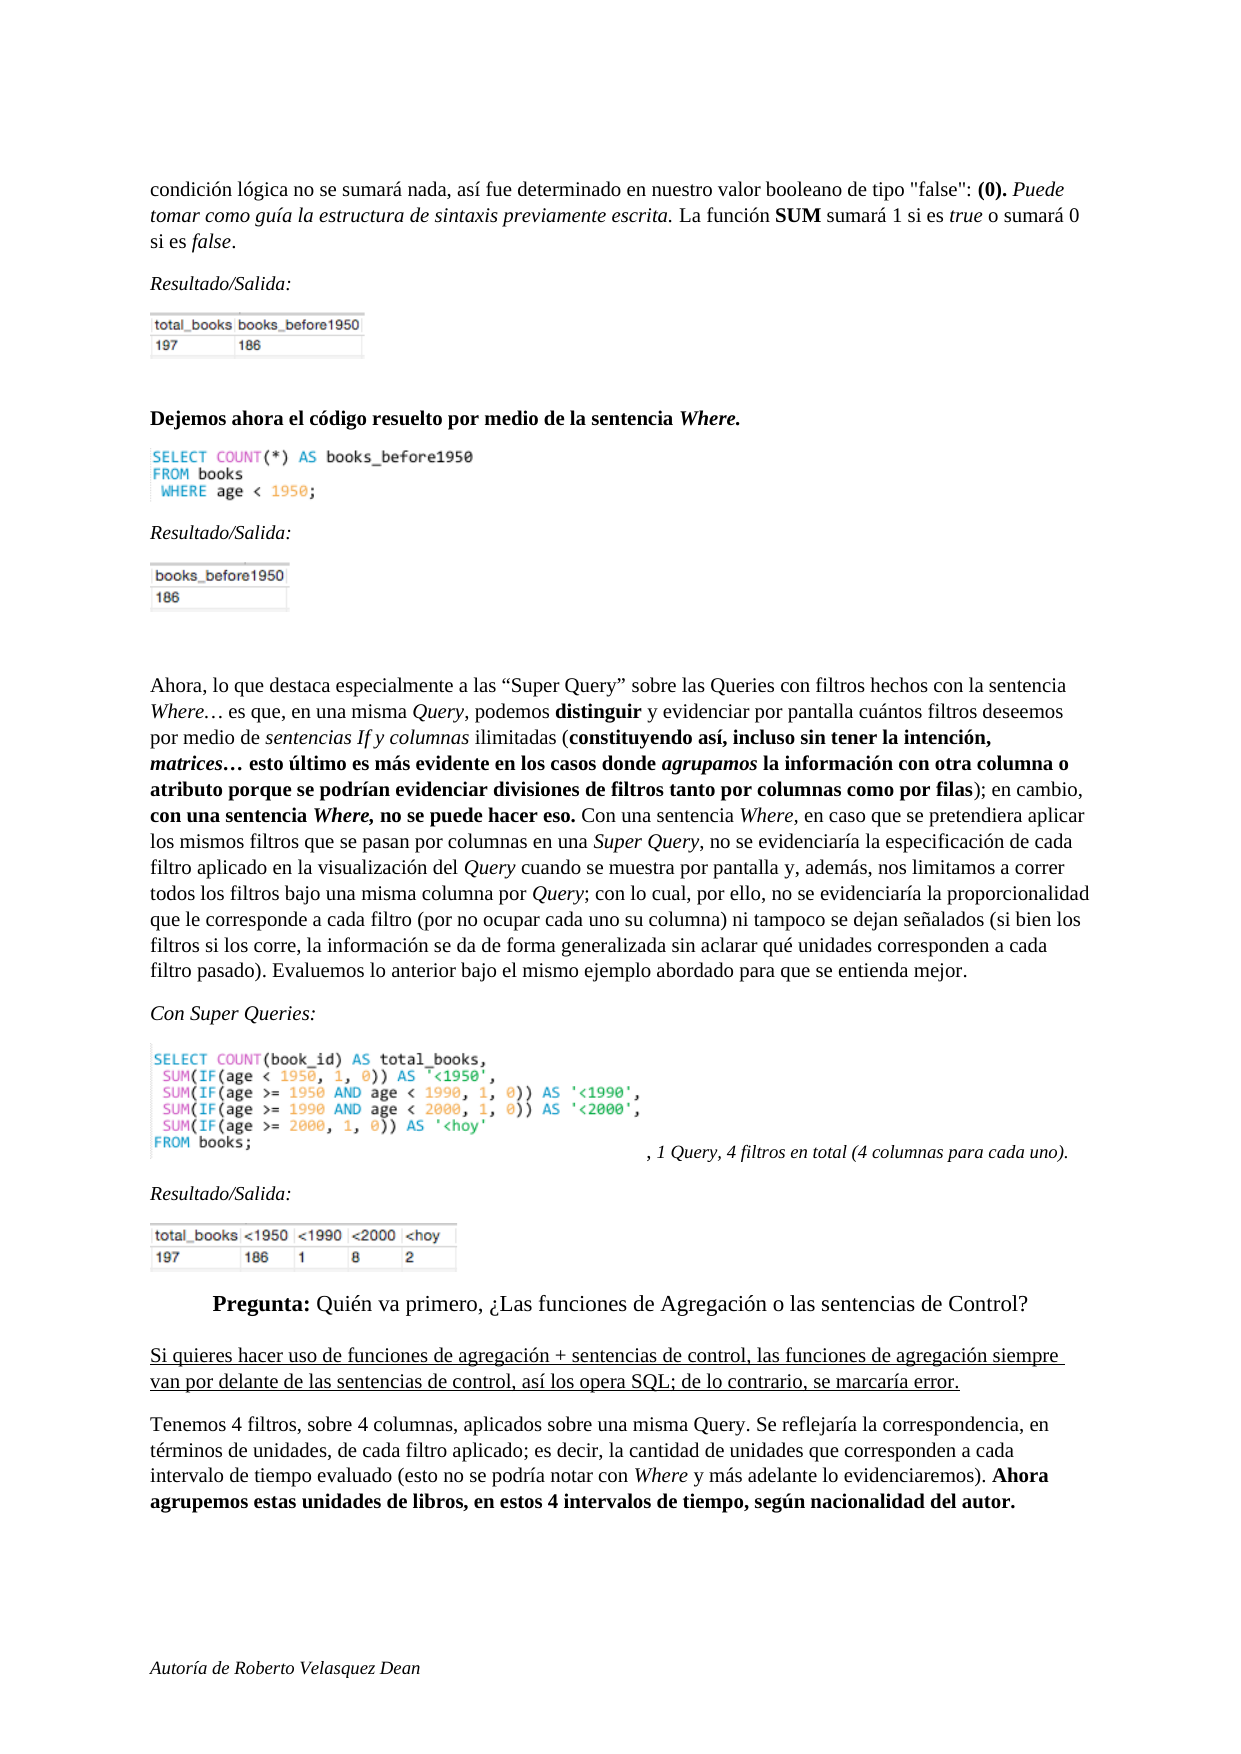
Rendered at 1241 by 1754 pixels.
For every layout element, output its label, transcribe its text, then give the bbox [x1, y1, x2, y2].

text Resultado/Salida: [150, 1182, 1090, 1205]
subtitle Pregunta: Quién va primero, ¿Las funciones de Agregación o las sentencias de Control? [212, 1290, 1090, 1317]
picture [150, 1223, 458, 1272]
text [150, 177, 1090, 253]
text Tenemos 4 filtros, sobre 4 columnas, aplicados sobre una misma Query. Se reflejaría la correspondencia, en términos de unidades, de cada filtro aplicado; es decir, la cantidad de unidades que corresponden a cada intervalo de tiempo evaluado (esto no se podría notar con Where y más adelante lo evidenciaremos). Ahora agrupemos estas unidades de libros, en estos 4 intervalos de tiempo, según nacionalidad del autor. [150, 1412, 1090, 1513]
text Resultado/Salida: [150, 272, 1090, 294]
picture [150, 562, 290, 612]
text Ahora, lo que destaca especialmente a las “Super Query” sobre las Queries con filtros hechos con la sentencia Where… es que, en una misma Query, podemos distinguir y evidenciar por pantalla cuántos filtros deseemos por medio de sentencias If y columnas ilimitadas (constituyendo así, incluso sin tener la intención, matrices… esto último es más evidente en los casos donde agrupamos la información con otra columna o atributo porque se podrían evidenciar divisiones de filtros tanto por columnas como por filas); en cambio, con una sentencia Where, no se puede hacer eso. Con una sentencia Where, en caso que se pretendiera aplicar los mismos filtros que se pasan por columnas en una Super Query, no se evidenciaría la especificación de cada filtro aplicado en la visualización del Query cuando se muestra por pantalla y, además, nos limitamos a correr todos los filtros bajo una misma columna por Query; con lo cual, por ello, no se evidenciaría la proporcionalidad que le corresponde a cada filtro (por no ocupar cada uno su columna) ni tampoco se dejan señalados (si bien los filtros si los corre, la información se da de forma generalizada sin aclarar qué unidades corresponden a cada filtro pasado). Evaluemos lo anterior bajo el mismo ejemplo abordado para que se entienda mejor. [150, 673, 1090, 982]
picture [150, 1043, 646, 1159]
picture [150, 448, 478, 503]
text Con Super Queries: [150, 1001, 1090, 1025]
text Si quieres hacer uso de funciones de agregación + sentencias de control, las funciones de agregación siempre van por delante de las sentencias de control, así los opera SQL; de lo contrario, se marcaría error. [150, 1343, 1090, 1393]
text Dejemos ahora el código resuelto por medio de la sentencia Where. [150, 406, 1090, 430]
text Resultado/Salida: [150, 521, 1090, 544]
picture [150, 312, 365, 359]
